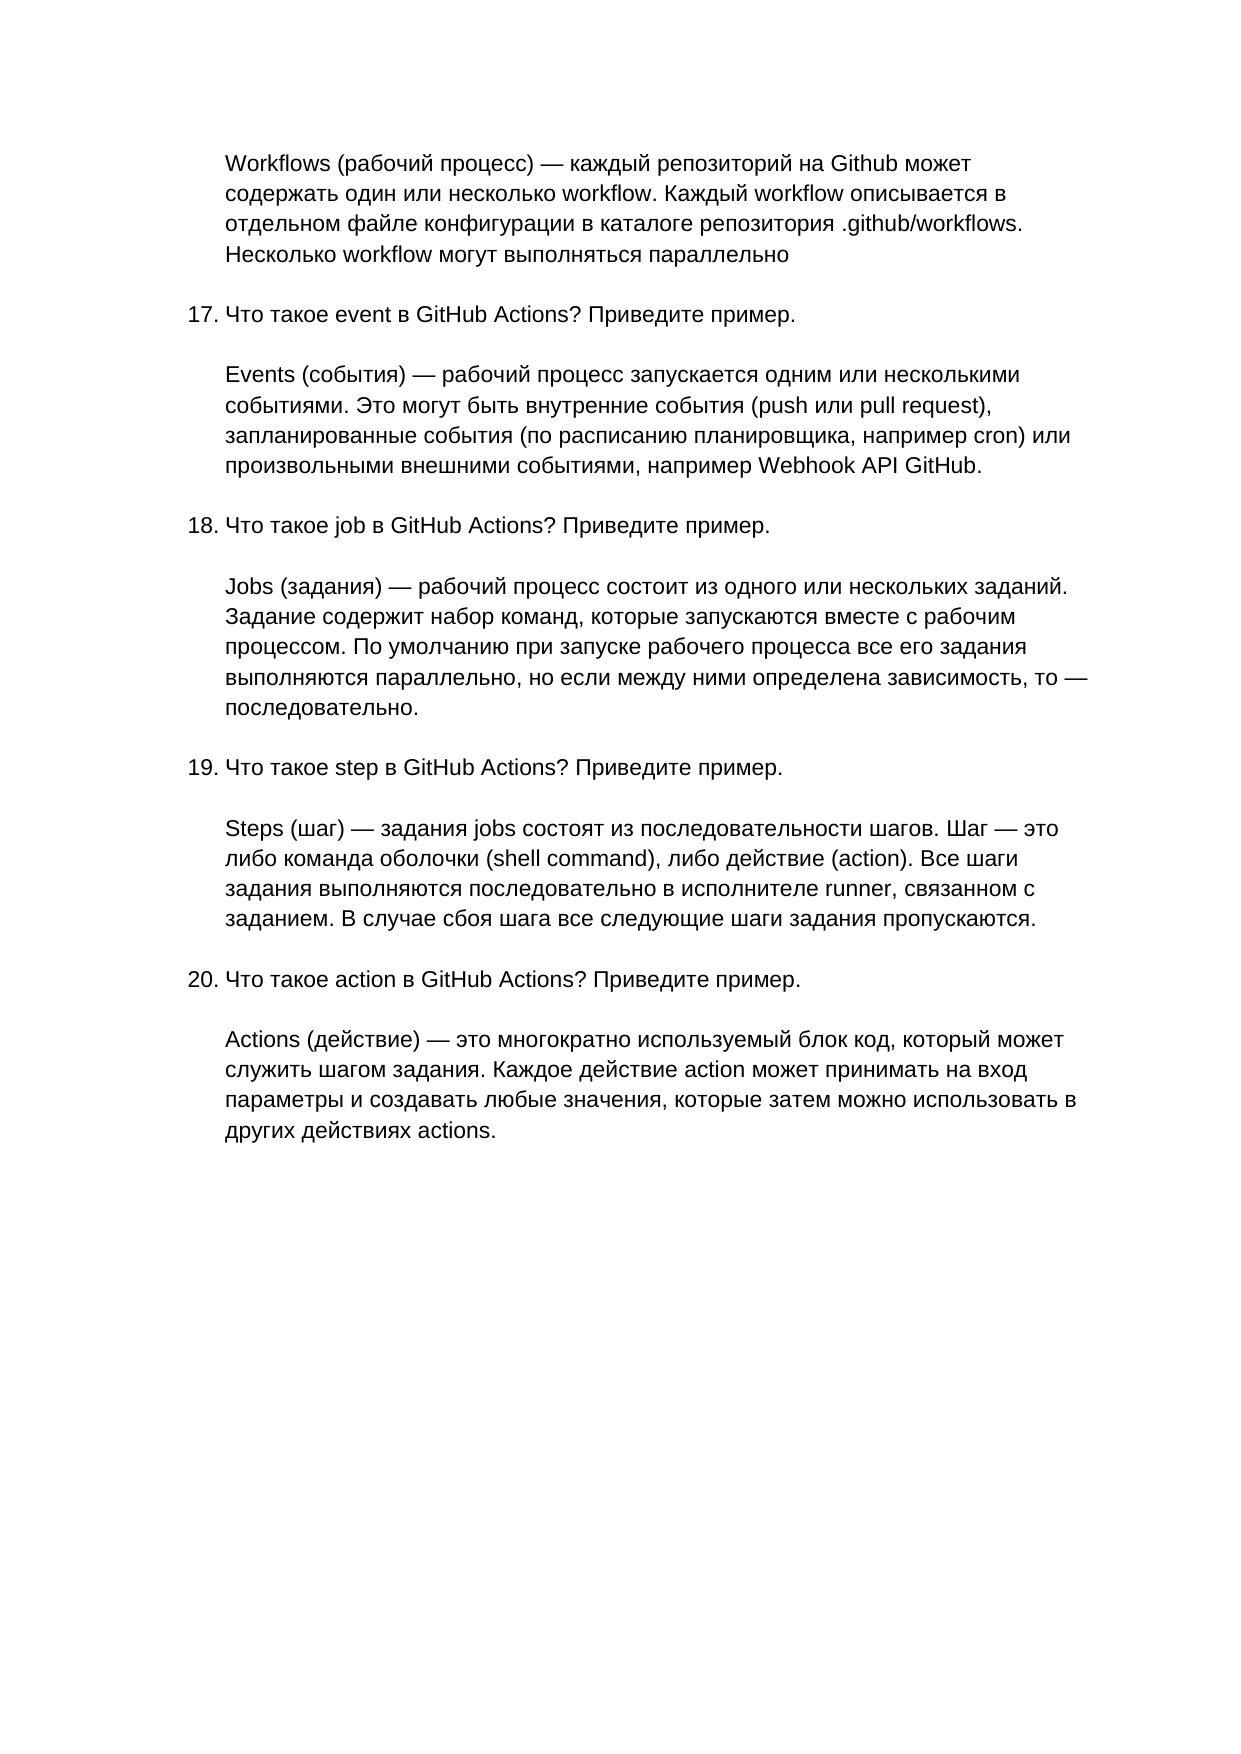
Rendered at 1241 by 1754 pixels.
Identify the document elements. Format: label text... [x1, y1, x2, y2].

list Что такое action в GitHub Actions? Приведите пример. [187, 966, 1090, 992]
list Что такое step в GitHub Actions? Приведите пример. [187, 754, 1090, 781]
text Steps (шаг) — задания jobs состоят из последовательности шагов. Шаг — это либо команда оболочки (shell command), либо действие (action). Все шаги задания выполняются последовательно в исполнителе runner, связанном с заданием. В случае сбоя шага все следующие шаги задания пропускаются. [225, 814, 1090, 932]
text Events (события) — рабочий процесс запускается одним или несколькими событиями. Это могут быть внутренние события (push или pull request), запланированные события (по расписанию планировщика, например cron) или произвольными внешними событиями, например Webhook API GitHub. [225, 361, 1090, 478]
text Jobs (задания) — рабочий процесс состоит из одного или нескольких заданий. Задание содержит набор команд, которые запускаются вместе с рабочим процессом. По умолчанию при запуске рабочего процесса все его задания выполняются параллельно, но если между ними определена зависимость, то — последовательно. [225, 573, 1090, 720]
text Workflows (рабочий процесс) — каждый репозиторий на Github может содержать один или несколько workflow. Каждый workflow описывается в отдельном файле конфигурации в каталоге репозитория .github/workflows. Несколько workflow могут выполняться параллельно [225, 150, 1090, 267]
list Что такое event в GitHub Actions? Приведите пример. [187, 301, 1090, 327]
list Что такое job в GitHub Actions? Приведите пример. [187, 512, 1090, 539]
text Actions (действие) — это многократно используемый блок код, который может служить шагом задания. Каждое действие action может принимать на вход параметры и создавать любые значения, которые затем можно использовать в других действиях actions. [225, 1026, 1090, 1143]
